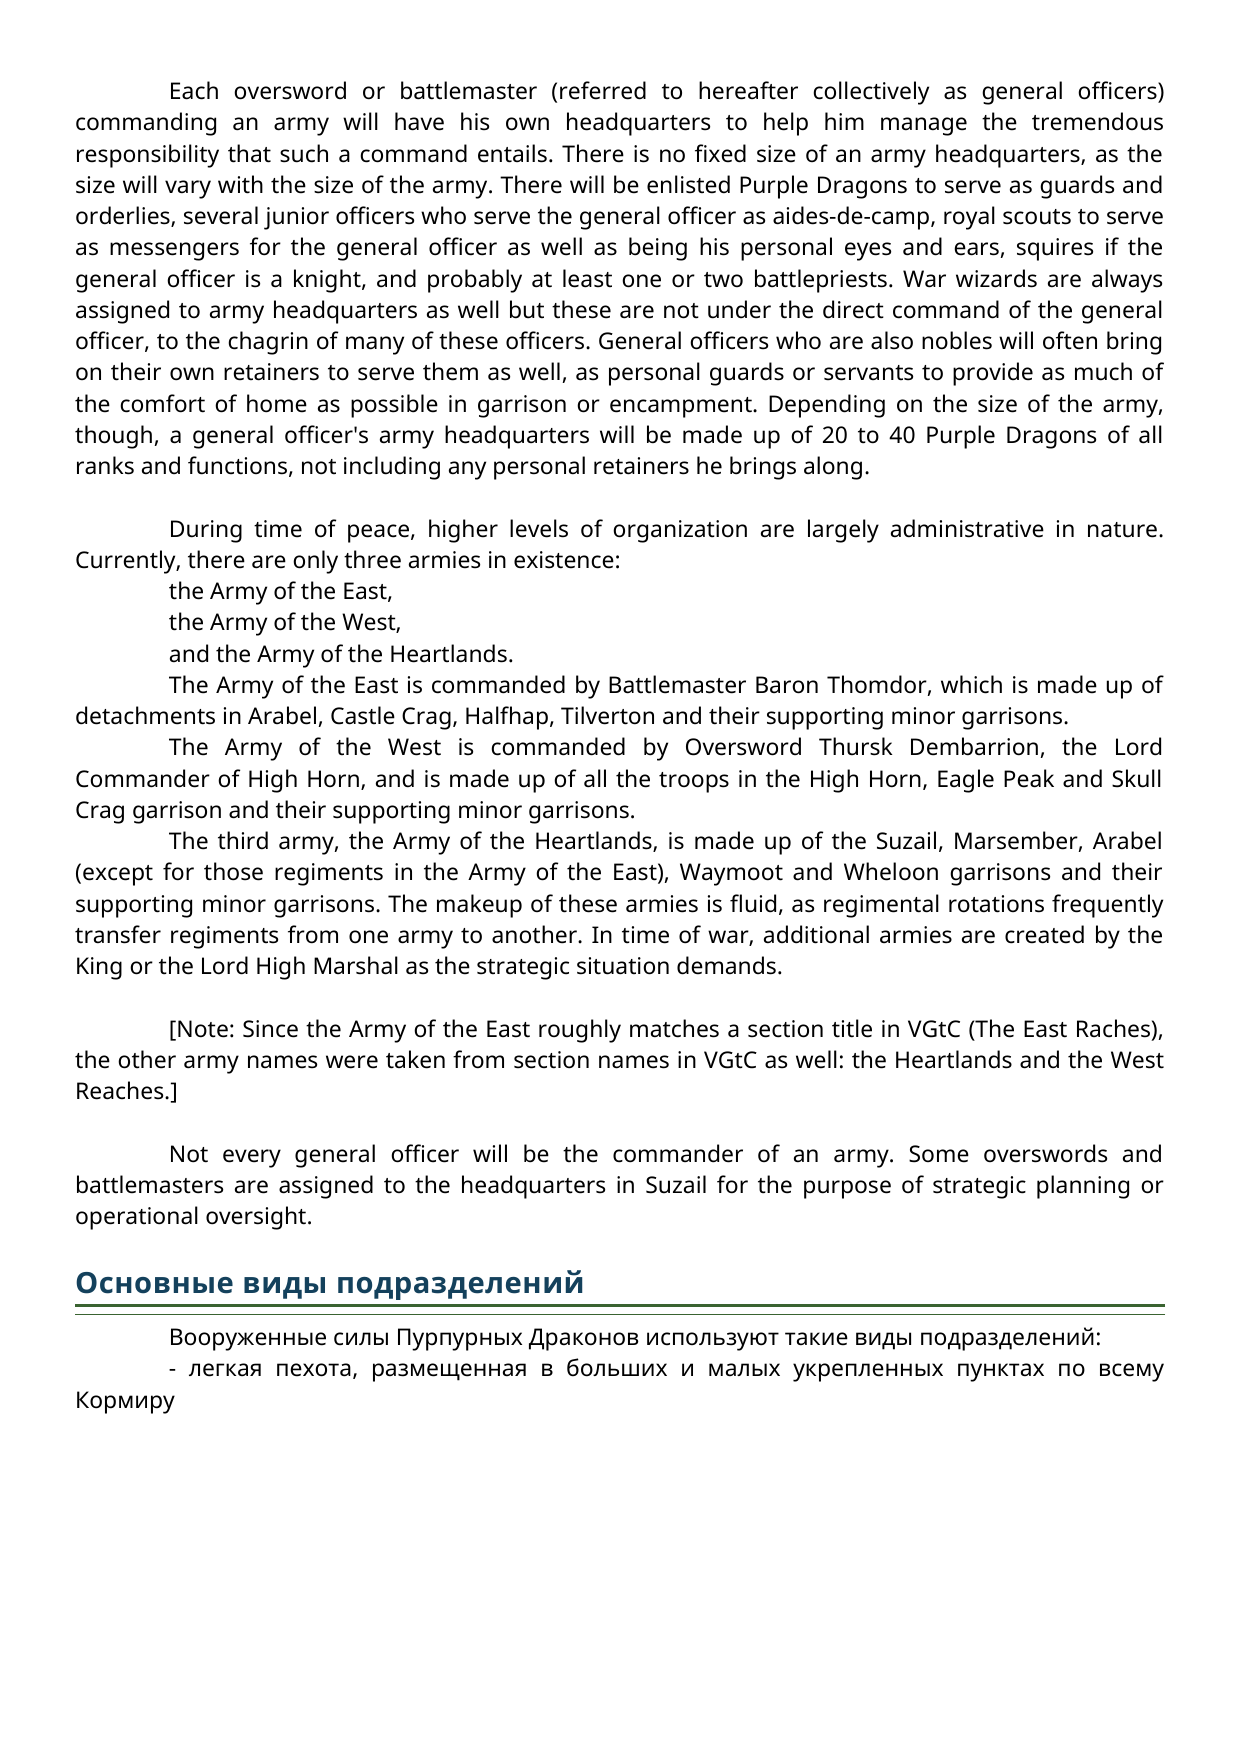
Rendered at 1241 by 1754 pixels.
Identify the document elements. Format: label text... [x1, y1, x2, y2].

text The Army of the West is commanded by Oversword Thursk Dembarrion, the Lord Commander of High Horn, and is made up of all the troops in the High Horn, Eagle Peak and Skull Crag garrison and their supporting minor garrisons. [75, 731, 1165, 825]
subtitle Основные виды подразделений [75, 1262, 1165, 1304]
text the Army of the West, [75, 606, 1165, 637]
text Not every general officer will be the commander of an army. Some overswords and battlemasters are assigned to the headquarters in Suzail for the purpose of strategic planning or operational oversight. [75, 1137, 1165, 1231]
text The Army of the East is commanded by Battlemaster Baron Thomdor, which is made up of detachments in Arabel, Castle Crag, Halfhap, Tilverton and their supporting minor garrisons. [75, 669, 1165, 731]
text The third army, the Army of the Heartlands, is made up of the Suzail, Marsember, Arabel (except for those regiments in the Army of the East), Waymoot and Wheloon garrisons and their supporting minor garrisons. The makeup of these armies is fluid, as regimental rotations frequently transfer regiments from one army to another. In time of war, additional armies are created by the King or the Lord High Marshal as the strategic situation demands. [75, 825, 1165, 981]
text Вооруженные силы Пурпурных Драконов используют такие виды подразделений: [75, 1321, 1165, 1352]
text and the Army of the Heartlands. [75, 637, 1165, 669]
text the Army of the East, [75, 575, 1165, 606]
text Each oversword or battlemaster (referred to hereafter collectively as general officers) commanding an army will have his own headquarters to help him manage the tremendous responsibility that such a command entails. There is no fixed size of an army headquarters, as the size will vary with the size of the army. There will be enlisted Purple Dragons to serve as guards and orderlies, several junior officers who serve the general officer as aides-de-camp, royal scouts to serve as messengers for the general officer as well as being his personal eyes and ears, squires if the general officer is a knight, and probably at least one or two battlepriests. War wizards are always assigned to army headquarters as well but these are not under the direct command of the general officer, to the chagrin of many of these officers. General officers who are also nobles will often bring on their own retainers to serve them as well, as personal guards or servants to provide as much of the comfort of home as possible in garrison or encampment. Depending on the size of the army, though, a general officer's army headquarters will be made up of 20 to 40 Purple Dragons of all ranks and functions, not including any personal retainers he brings along. [75, 75, 1165, 481]
text - легкая пехота, размещенная в больших и малых укрепленных пунктах по всему Кормиру [75, 1352, 1165, 1415]
text During time of peace, higher levels of organization are largely administrative in nature. Currently, there are only three armies in existence: [75, 512, 1165, 575]
text [Note: Since the Army of the East roughly matches a section title in VGtC (The East Raches), the other army names were taken from section names in VGtC as well: the Heartlands and the West Reaches.] [75, 1012, 1165, 1106]
